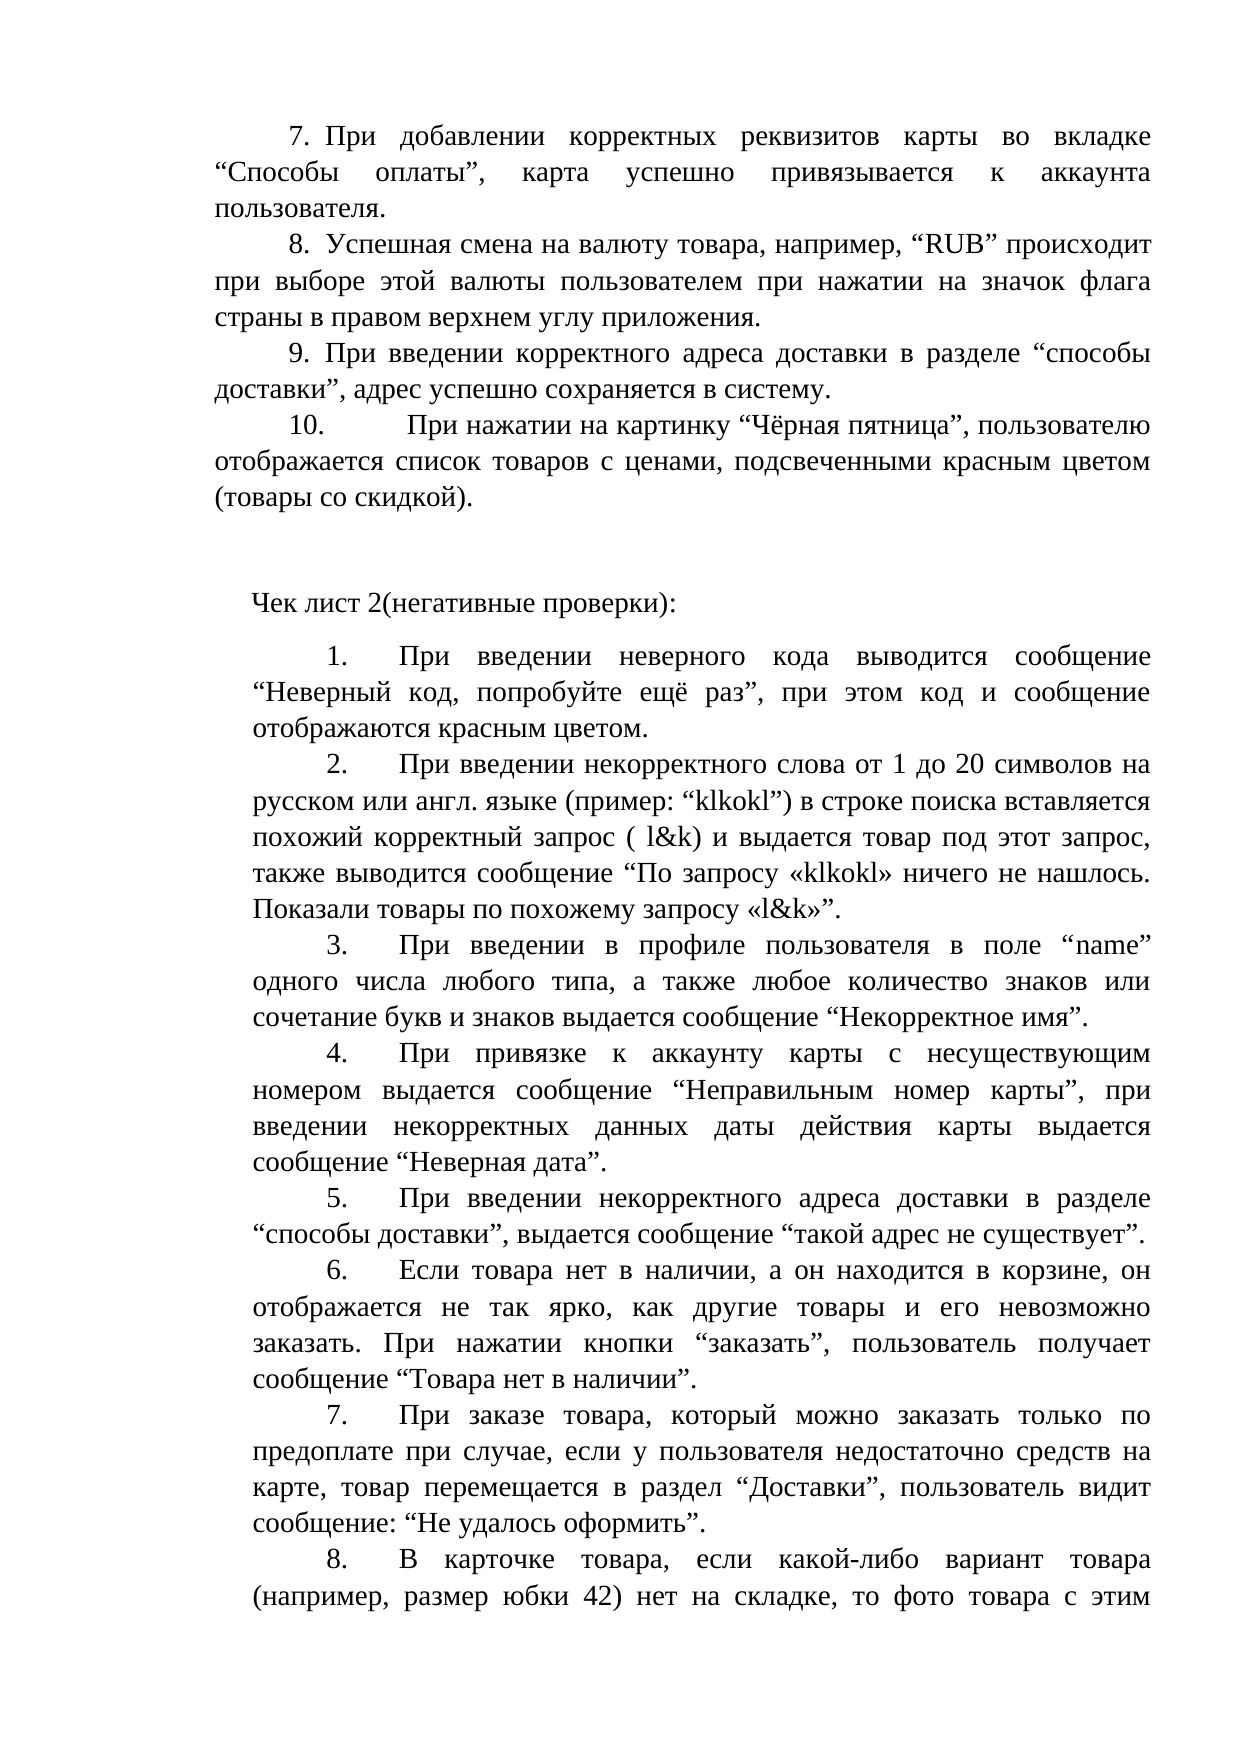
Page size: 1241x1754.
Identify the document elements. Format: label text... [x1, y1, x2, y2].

list При введении корректного адреса доставки в разделе “способы доставки”, адрес успешно сохраняется в систему. [214, 335, 1152, 405]
list При добавлении корректных реквизитов карты во вкладке “Способы оплаты”, карта успешно привязывается к аккаунта пользователя. [214, 118, 1152, 224]
list Если товара нет в наличии, а он находится в корзине, он отображается не так ярко, как другие товары и его невозможно заказать. При нажатии кнопки “заказать”, пользователь получает сообщение “Товара нет в наличии”. [252, 1252, 1152, 1394]
list При нажатии на картинку “Чёрная пятница”, пользователю отображается список товаров с ценами, подсвеченными красным цветом (товары со скидкой). [214, 407, 1152, 513]
list При введении некорректного слова от 1 до 20 символов на русском или англ. языке (пример: “klkokl”) в строке поиска вставляется похожий корректный запроc ( l&k) и выдается товар под этот запрос, также выводится сообщение “По запросу «klkokl» ничего не нашлось. Показали товары по похожему запросу «l&k»”. [252, 746, 1152, 924]
text Чек лист 2(негативные проверки): [177, 585, 1152, 619]
list При введении неверного кода выводится сообщение “Неверный код, попробуйте ещё раз”, при этом код и сообщение отображаются красным цветом. [252, 638, 1152, 744]
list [252, 1542, 1152, 1611]
list При введении в профиле пользователя в поле “name” одного числа любого типа, а также любое количество знаков или сочетание букв и знаков выдается сообщение “Некорректное имя”. [252, 927, 1152, 1033]
list Успешная смена на валюту товара, например, “RUB” происходит при выборе этой валюты пользователем при нажатии на значок флага страны в правом верхнем углу приложения. [214, 227, 1152, 332]
list При заказе товара, который можно заказать только по предоплате при случае, если у пользователя недостаточно средств на карте, товар перемещается в раздел “Доставки”, пользователь видит сообщение: “Не удалось оформить”. [252, 1397, 1152, 1539]
list При привязке к аккаунту карты с несуществующим номером выдается сообщение “Неправильным номер карты”, при введении некорректных данных даты действия карты выдается сообщение “Неверная дата”. [252, 1036, 1152, 1178]
list При введении некорректного адреса доставки в разделе “способы доставки”, выдается сообщение “такой адрес не существует”. [252, 1180, 1152, 1250]
